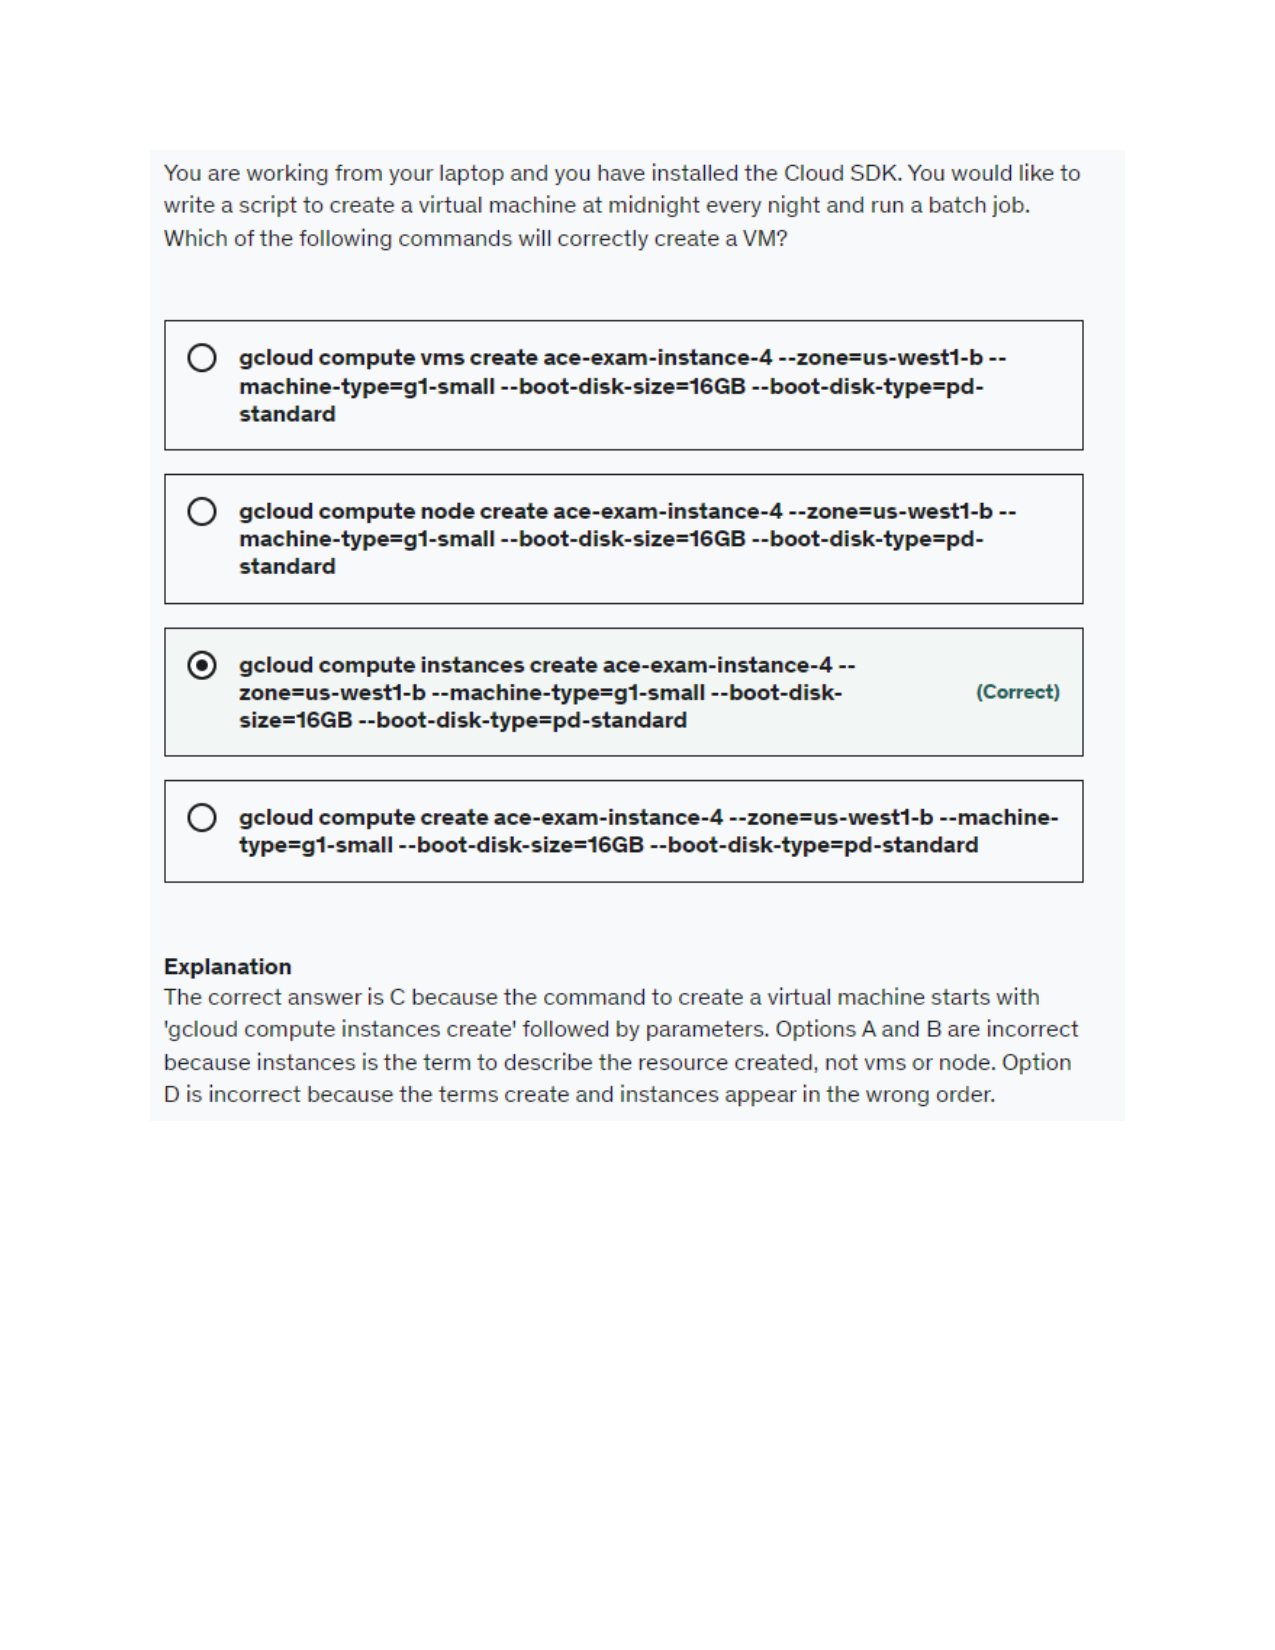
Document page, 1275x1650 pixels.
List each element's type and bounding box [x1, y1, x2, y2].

picture [150, 150, 1125, 1121]
